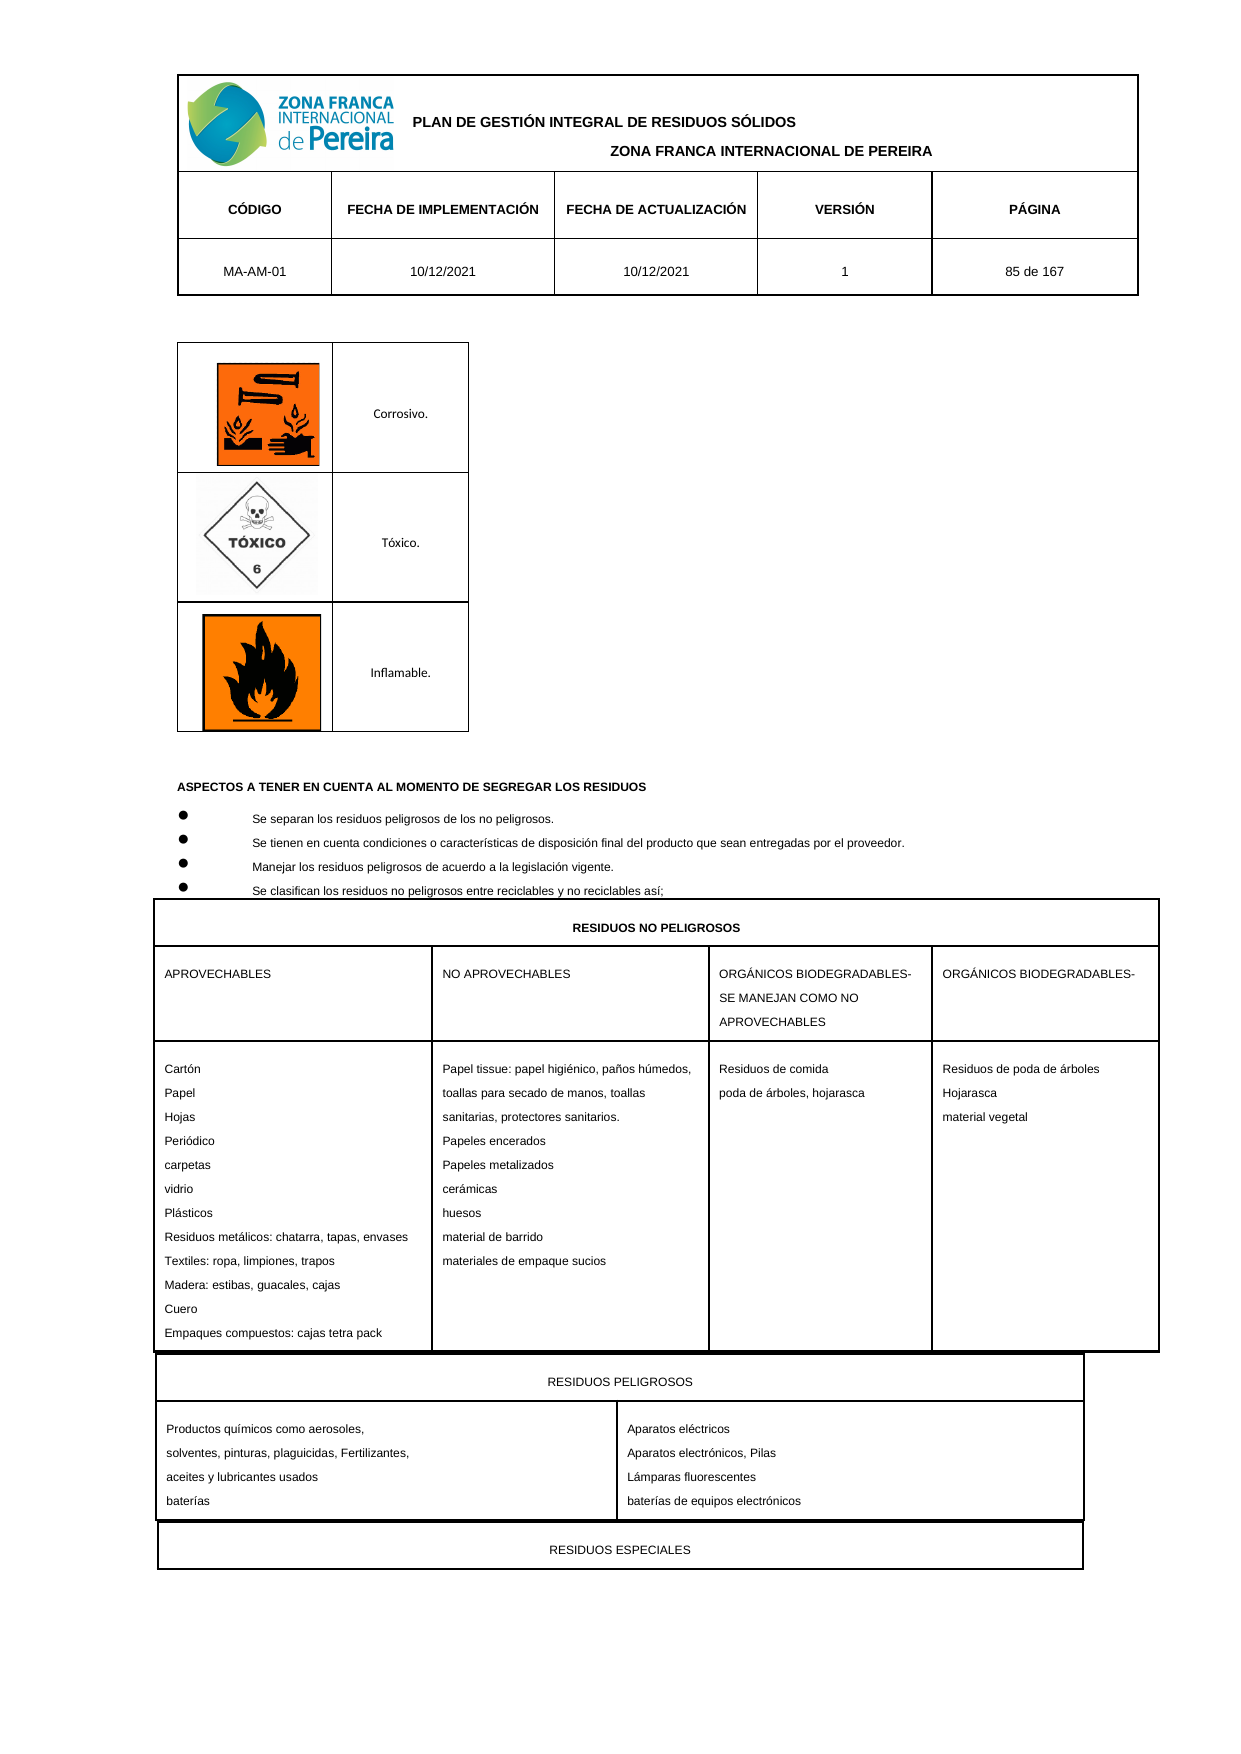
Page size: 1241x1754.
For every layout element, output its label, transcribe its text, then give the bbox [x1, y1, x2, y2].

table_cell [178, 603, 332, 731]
list Se separan los residuos peligrosos de los no peligrosos. [177, 802, 1063, 826]
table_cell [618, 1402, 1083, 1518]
subtitle ASPECTOS A TENER EN CUENTA AL MOMENTO DE SEGREGAR LOS RESIDUOS [177, 770, 1063, 794]
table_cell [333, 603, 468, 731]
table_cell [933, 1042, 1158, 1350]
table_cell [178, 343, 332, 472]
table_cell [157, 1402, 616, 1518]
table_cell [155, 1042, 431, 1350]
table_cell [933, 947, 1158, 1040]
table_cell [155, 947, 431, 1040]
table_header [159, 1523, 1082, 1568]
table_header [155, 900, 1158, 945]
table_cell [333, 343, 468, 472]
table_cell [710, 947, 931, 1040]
list Manejar los residuos peligrosos de acuerdo a la legislación vigente. [177, 850, 1063, 874]
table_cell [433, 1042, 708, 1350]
list Se tienen en cuenta condiciones o características de disposición final del producto que sean entregadas por el proveedor. [177, 826, 1063, 850]
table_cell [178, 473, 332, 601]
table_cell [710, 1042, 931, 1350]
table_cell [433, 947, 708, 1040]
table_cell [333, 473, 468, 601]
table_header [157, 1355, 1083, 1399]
picture [187, 77, 394, 171]
list Se clasifican los residuos no peligrosos entre reciclables y no reciclables así; [177, 874, 1063, 898]
